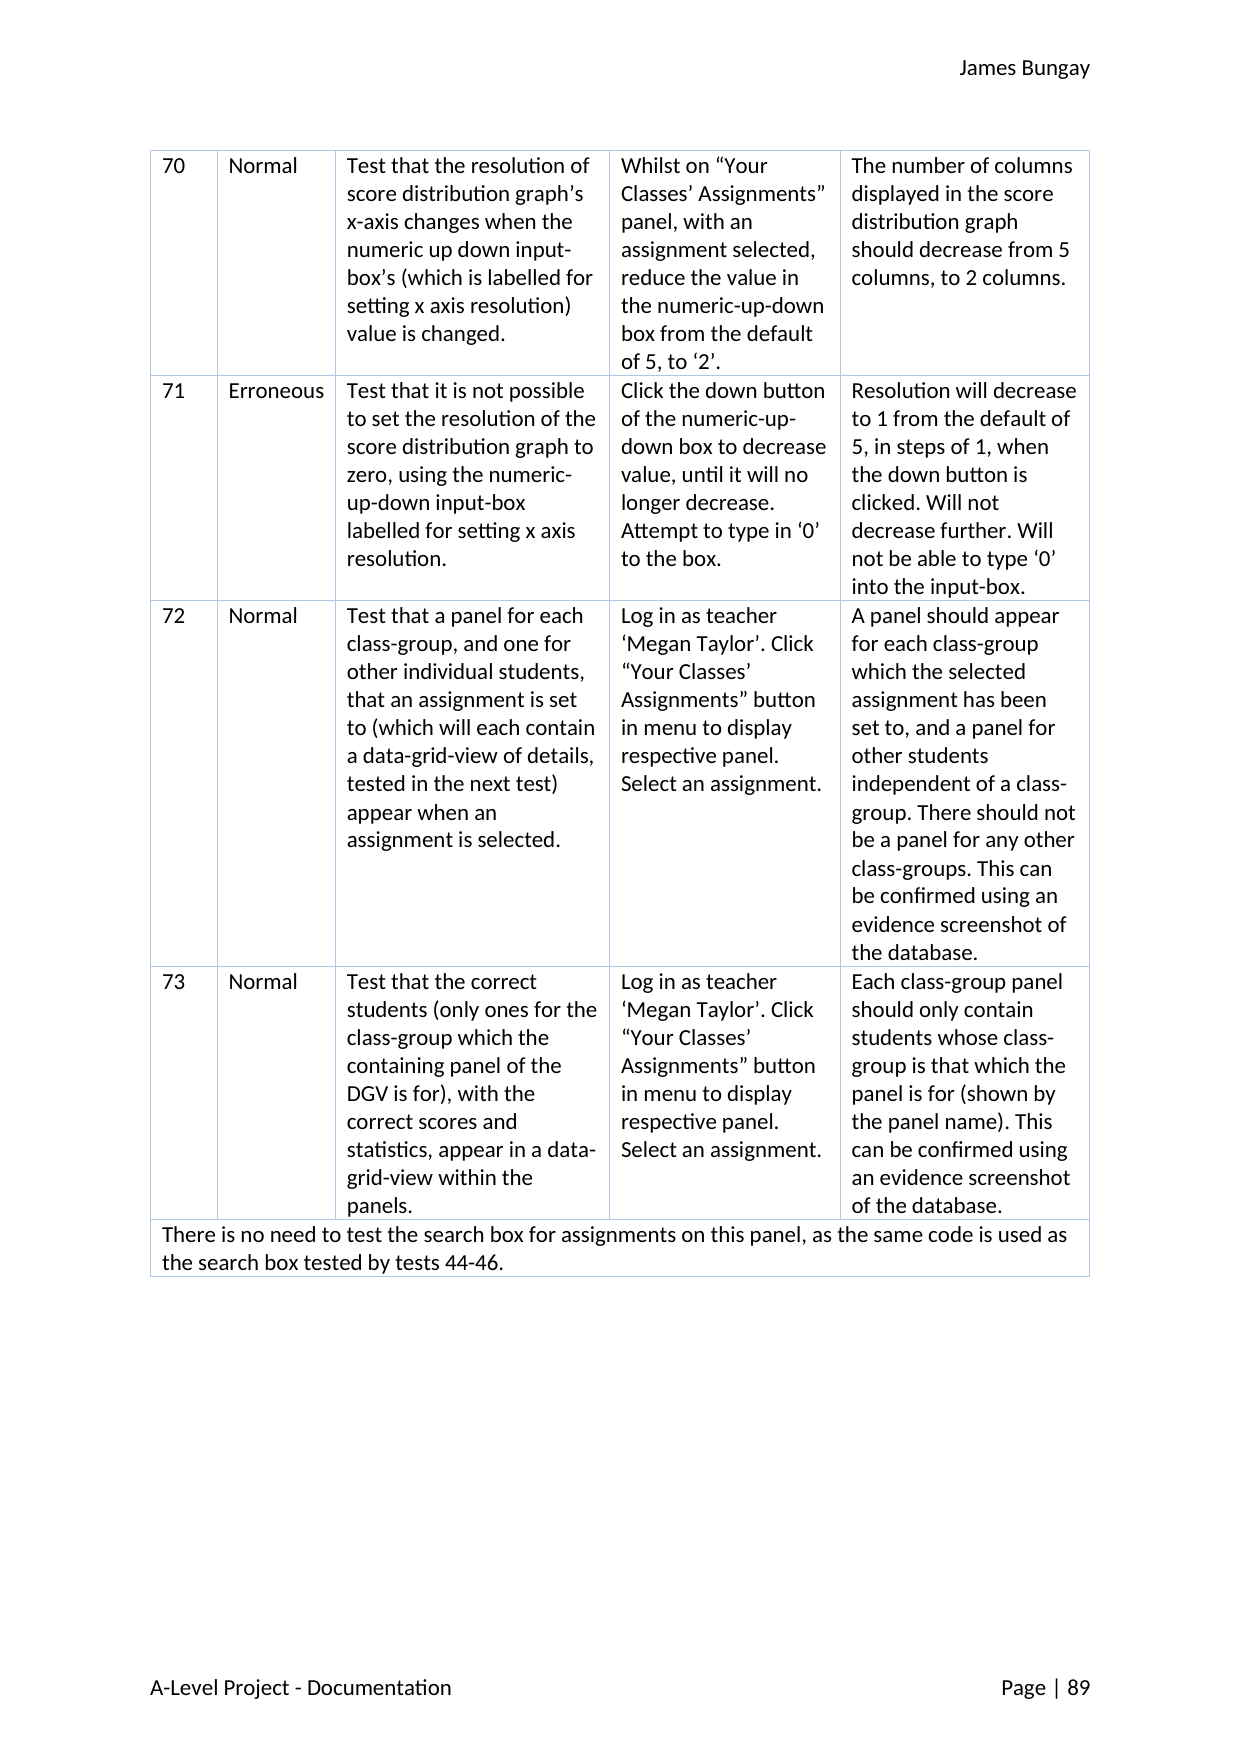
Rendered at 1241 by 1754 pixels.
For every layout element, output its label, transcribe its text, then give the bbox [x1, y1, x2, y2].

table_cell Test that the resolution of score distribution graph’s x-axis changes when the numeric up down input-box’s (which is labelled for setting x axis resolution) value is changed. [336, 151, 609, 375]
table_cell Normal [218, 601, 335, 966]
table_cell Test that the correct students (only ones for the class-group which the containing panel of the DGV is for), with the correct scores and statistics, appear in a data-grid-view within the panels. [336, 967, 609, 1219]
table_cell 70 [151, 151, 217, 375]
table_cell Each class-group panel should only contain students whose class-group is that which the panel is for (shown by the panel name). This can be confirmed using an evidence screenshot of the database. [841, 967, 1089, 1219]
table_cell Normal [218, 151, 335, 375]
table_cell Resolution will decrease to 1 from the default of 5, in steps of 1, when the down button is clicked. Will not decrease further. Will not be able to type ‘0’ into the input-box. [841, 376, 1089, 600]
table_cell Test that it is not possible to set the resolution of the score distribution graph to zero, using the numeric-up-down input-box labelled for setting x axis resolution. [336, 376, 609, 600]
table_cell Log in as teacher ‘Megan Taylor’. Click “Your Classes’ Assignments” button in menu to display respective panel. Select an assignment. [610, 601, 840, 966]
table_cell Click the down button of the numeric-up-down box to decrease value, until it will no longer decrease. Attempt to type in ‘0’ to the box. [610, 376, 840, 600]
table_cell Erroneous [218, 376, 335, 600]
table_cell Whilst on “Your Classes’ Assignments” panel, with an assignment selected, reduce the value in the numeric-up-down box from the default of 5, to ‘2’. [610, 151, 840, 375]
table_cell A panel should appear for each class-group which the selected assignment has been set to, and a panel for other students independent of a class-group. There should not be a panel for any other class-groups. This can be confirmed using an evidence screenshot of the database. [841, 601, 1089, 966]
table_cell The number of columns displayed in the score distribution graph should decrease from 5 columns, to 2 columns. [841, 151, 1089, 375]
table_cell Test that a panel for each class-group, and one for other individual students, that an assignment is set to (which will each contain a data-grid-view of details, tested in the next test) appear when an assignment is selected. [336, 601, 609, 966]
table_cell 71 [151, 376, 217, 600]
table_cell 73 [151, 967, 217, 1219]
table_cell Log in as teacher ‘Megan Taylor’. Click “Your Classes’ Assignments” button in menu to display respective panel. Select an assignment. [610, 967, 840, 1219]
table_cell Normal [218, 967, 335, 1219]
table_cell 72 [151, 601, 217, 966]
table_cell There is no need to test the search box for assignments on this panel, as the same code is used as the search box tested by tests 44-46. [151, 1220, 1089, 1276]
